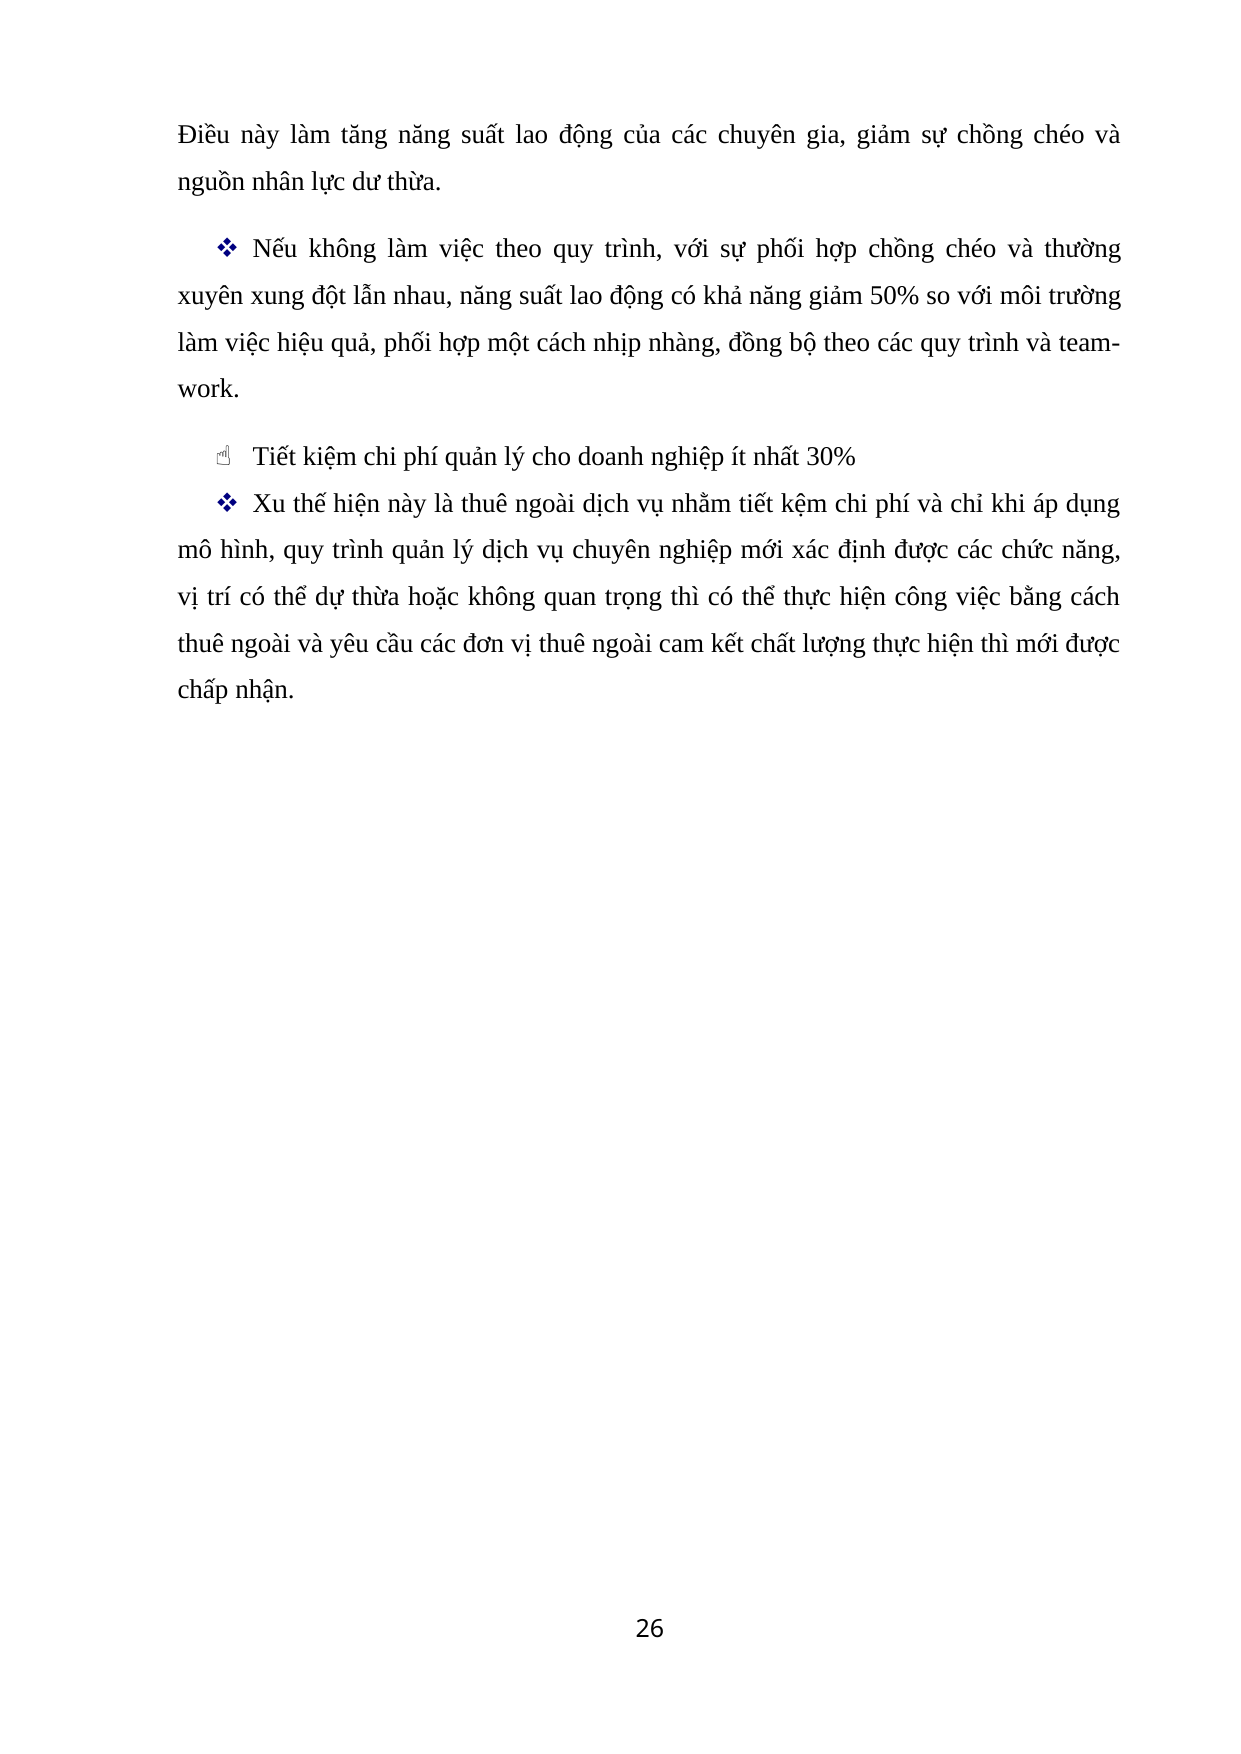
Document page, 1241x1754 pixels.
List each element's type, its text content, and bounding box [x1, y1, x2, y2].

list Xu thế hiện này là thuê ngoài dịch vụ nhằm tiết kệm chi phí và chỉ khi áp dụng mô hình, quy trình quản lý dịch vụ chuyên nghiệp mới xác định được các chức năng, vị trí có thể dự thừa hoặc không quan trọng thì có thể thực hiện công việc bằng cách thuê ngoài và yêu cầu các đơn vị thuê ngoài cam kết chất lượng thực hiện thì mới được chấp nhận. [177, 487, 1122, 705]
list Tiết kiệm chi phí quản lý cho doanh nghiệp ít nhất 30% [177, 440, 1122, 471]
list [177, 118, 1122, 196]
list Nếu không làm việc theo quy trình, với sự phối hợp chồng chéo và thường xuyên xung đột lẫn nhau, năng suất lao động có khả năng giảm 50% so với môi trường làm việc hiệu quả, phối hợp một cách nhịp nhàng, đồng bộ theo các quy trình và team-work. [177, 232, 1122, 403]
